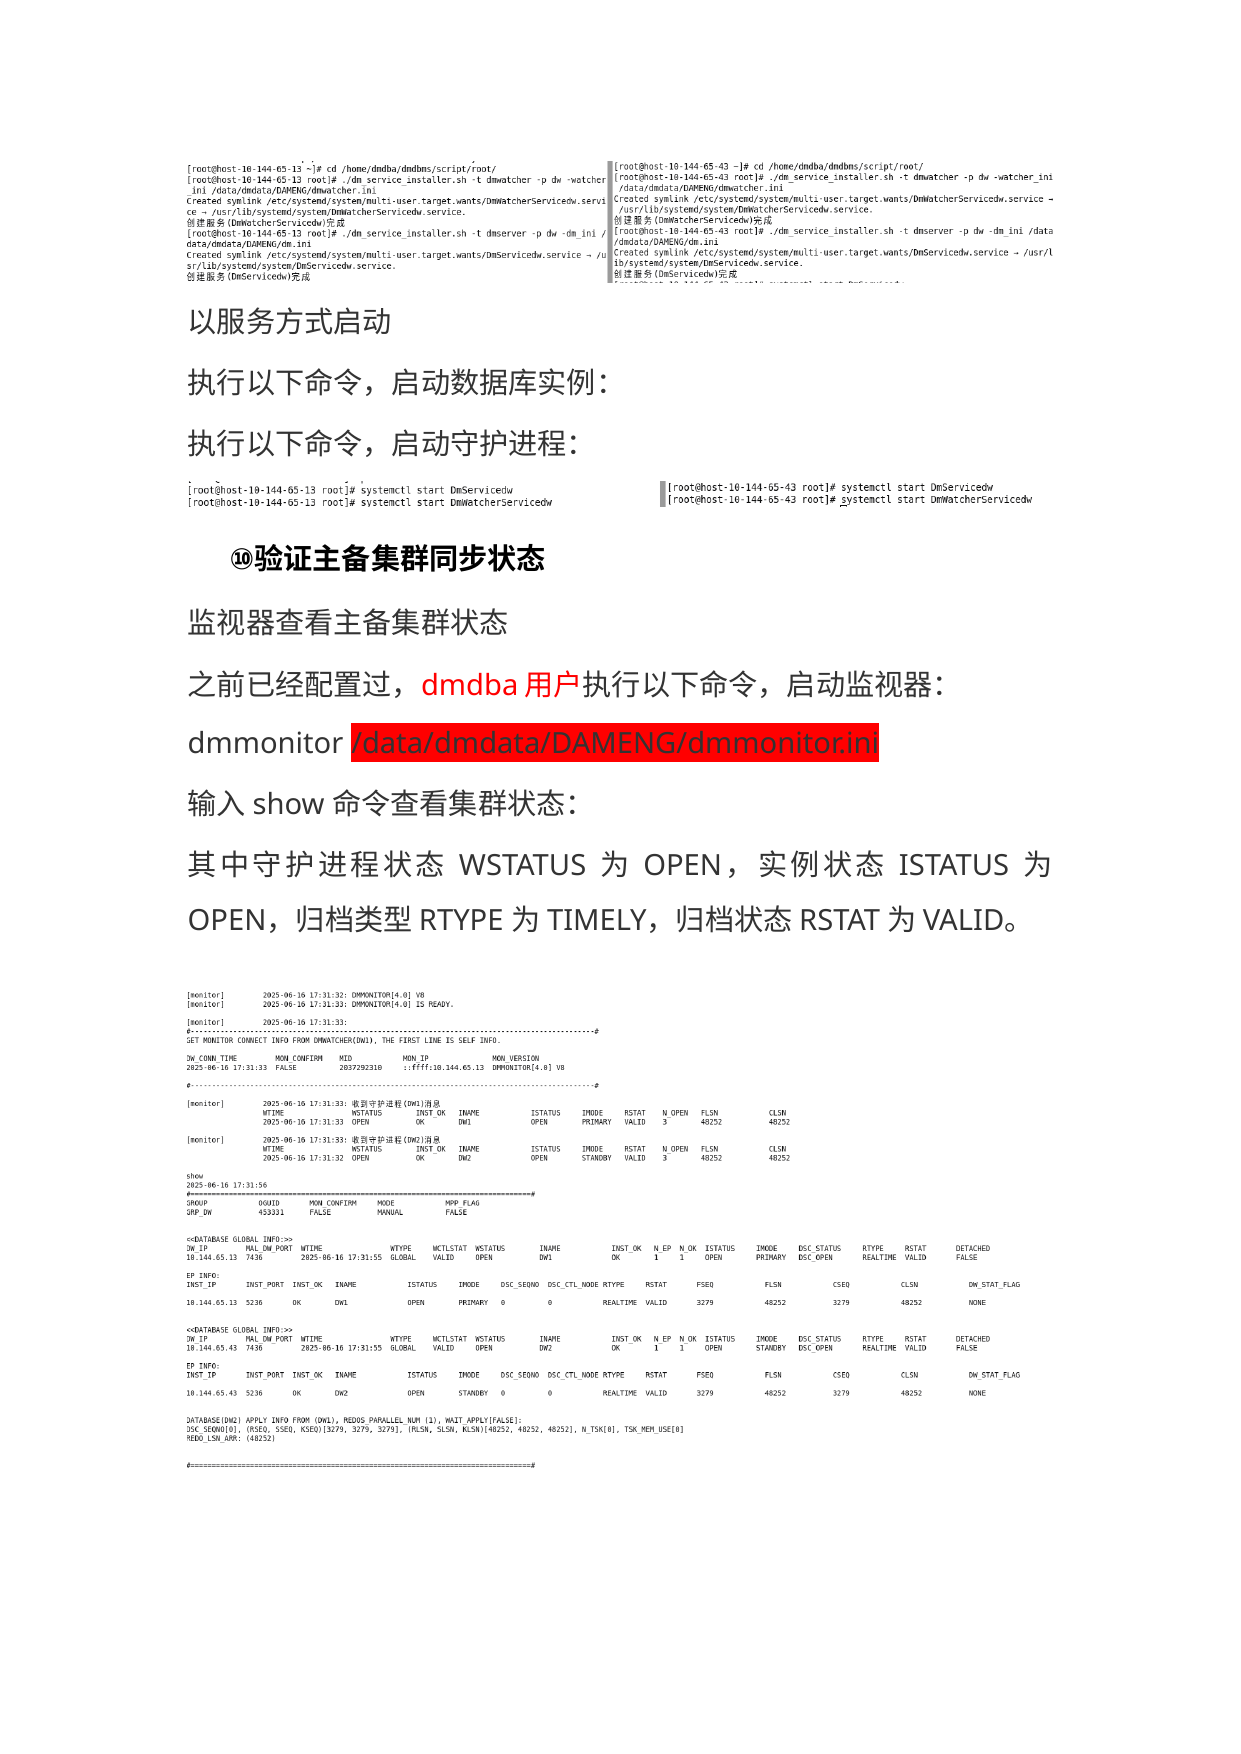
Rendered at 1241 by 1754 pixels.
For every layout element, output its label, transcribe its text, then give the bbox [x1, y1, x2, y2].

text 之前已经配置过，dmdba用户执行以下命令，启动监视器： [187, 661, 1053, 703]
picture [187, 990, 1051, 1472]
text dmmonitor /data/dmdata/DAMENG/dmmonitor.ini [187, 722, 1053, 762]
picture [187, 481, 1052, 507]
text 以服务方式启动 [187, 298, 1053, 341]
text 监视器查看主备集群状态 [187, 600, 1053, 642]
text 执行以下命令，启动数据库实例： [187, 359, 1053, 402]
text 执行以下命令，启动守护进程： [187, 421, 1053, 463]
subtitle 验证主备集群同步状态 [187, 524, 1053, 589]
text 输入 show 命令查看集群状态： [187, 780, 1053, 823]
text 其中守护进程状态 WSTATUS 为 OPEN，实例状态 ISTATUS 为 OPEN，归档类型 RTYPE 为 TIMELY，归档状态 RSTAT 为VALID。 [187, 842, 1053, 939]
picture [187, 161, 1053, 283]
